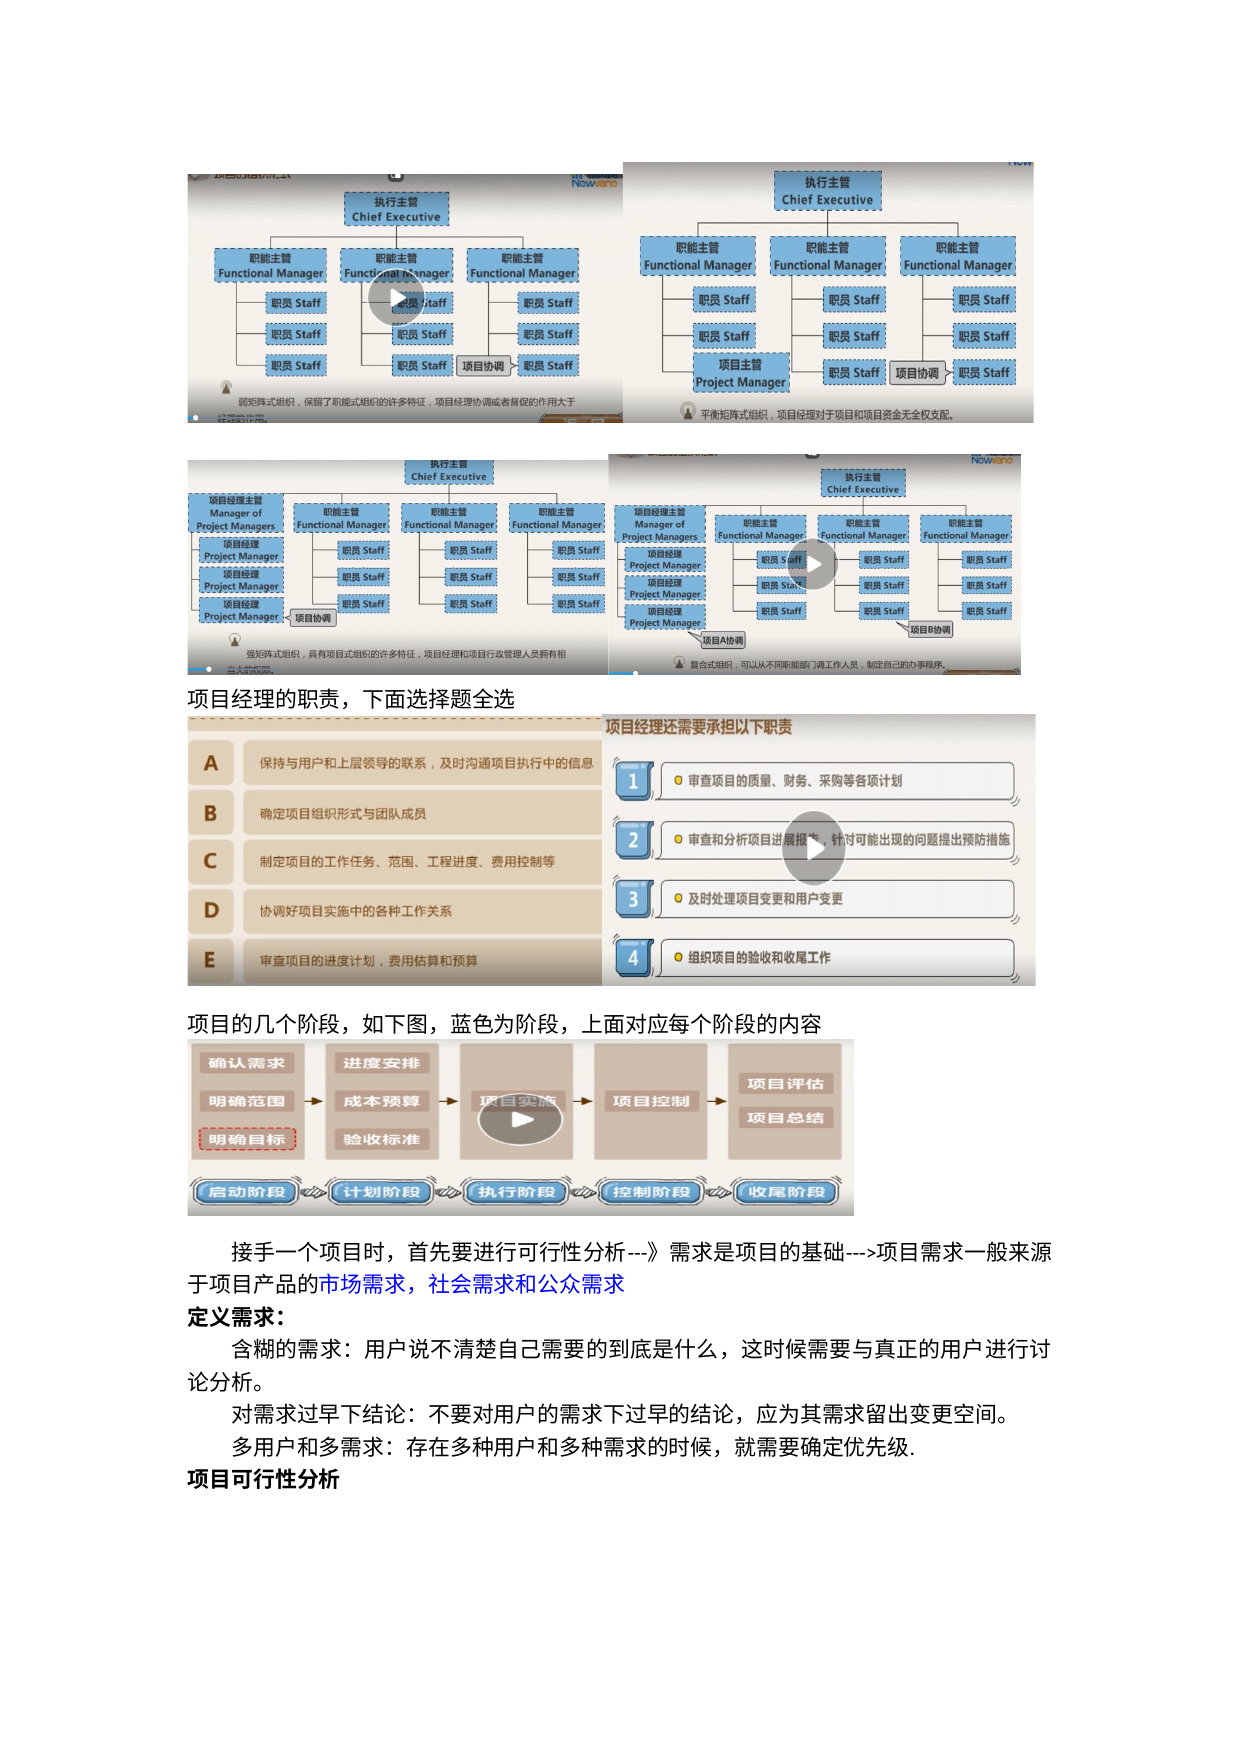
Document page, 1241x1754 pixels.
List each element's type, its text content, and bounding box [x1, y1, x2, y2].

picture [187, 454, 1021, 675]
text 多用户和多需求：存在多种用户和多种需求的时候，就需要确定优先级. [187, 1429, 1053, 1462]
text 对需求过早下结论：不要对用户的需求下过早的结论，应为其需求留出变更空间。 [187, 1397, 1053, 1429]
text 项目的几个阶段，如下图，蓝色为阶段，上面对应每个阶段的内容 [187, 1007, 1053, 1039]
picture [187, 1039, 855, 1216]
text 项目经理的职责，下面选择题全选 [187, 682, 1053, 714]
text 定义需求： [187, 1299, 1053, 1332]
text 项目可行性分析 [187, 1462, 1053, 1494]
picture [187, 714, 1036, 986]
text 接手一个项目时，首先要进行可行性分析---》需求是项目的基础--->项目需求一般来源于项目产品的市场需求，社会需求和公众需求 [187, 1234, 1053, 1299]
picture [187, 162, 1034, 423]
text 含糊的需求：用户说不清楚自己需要的到底是什么，这时候需要与真正的用户进行讨论分析。 [187, 1332, 1053, 1397]
